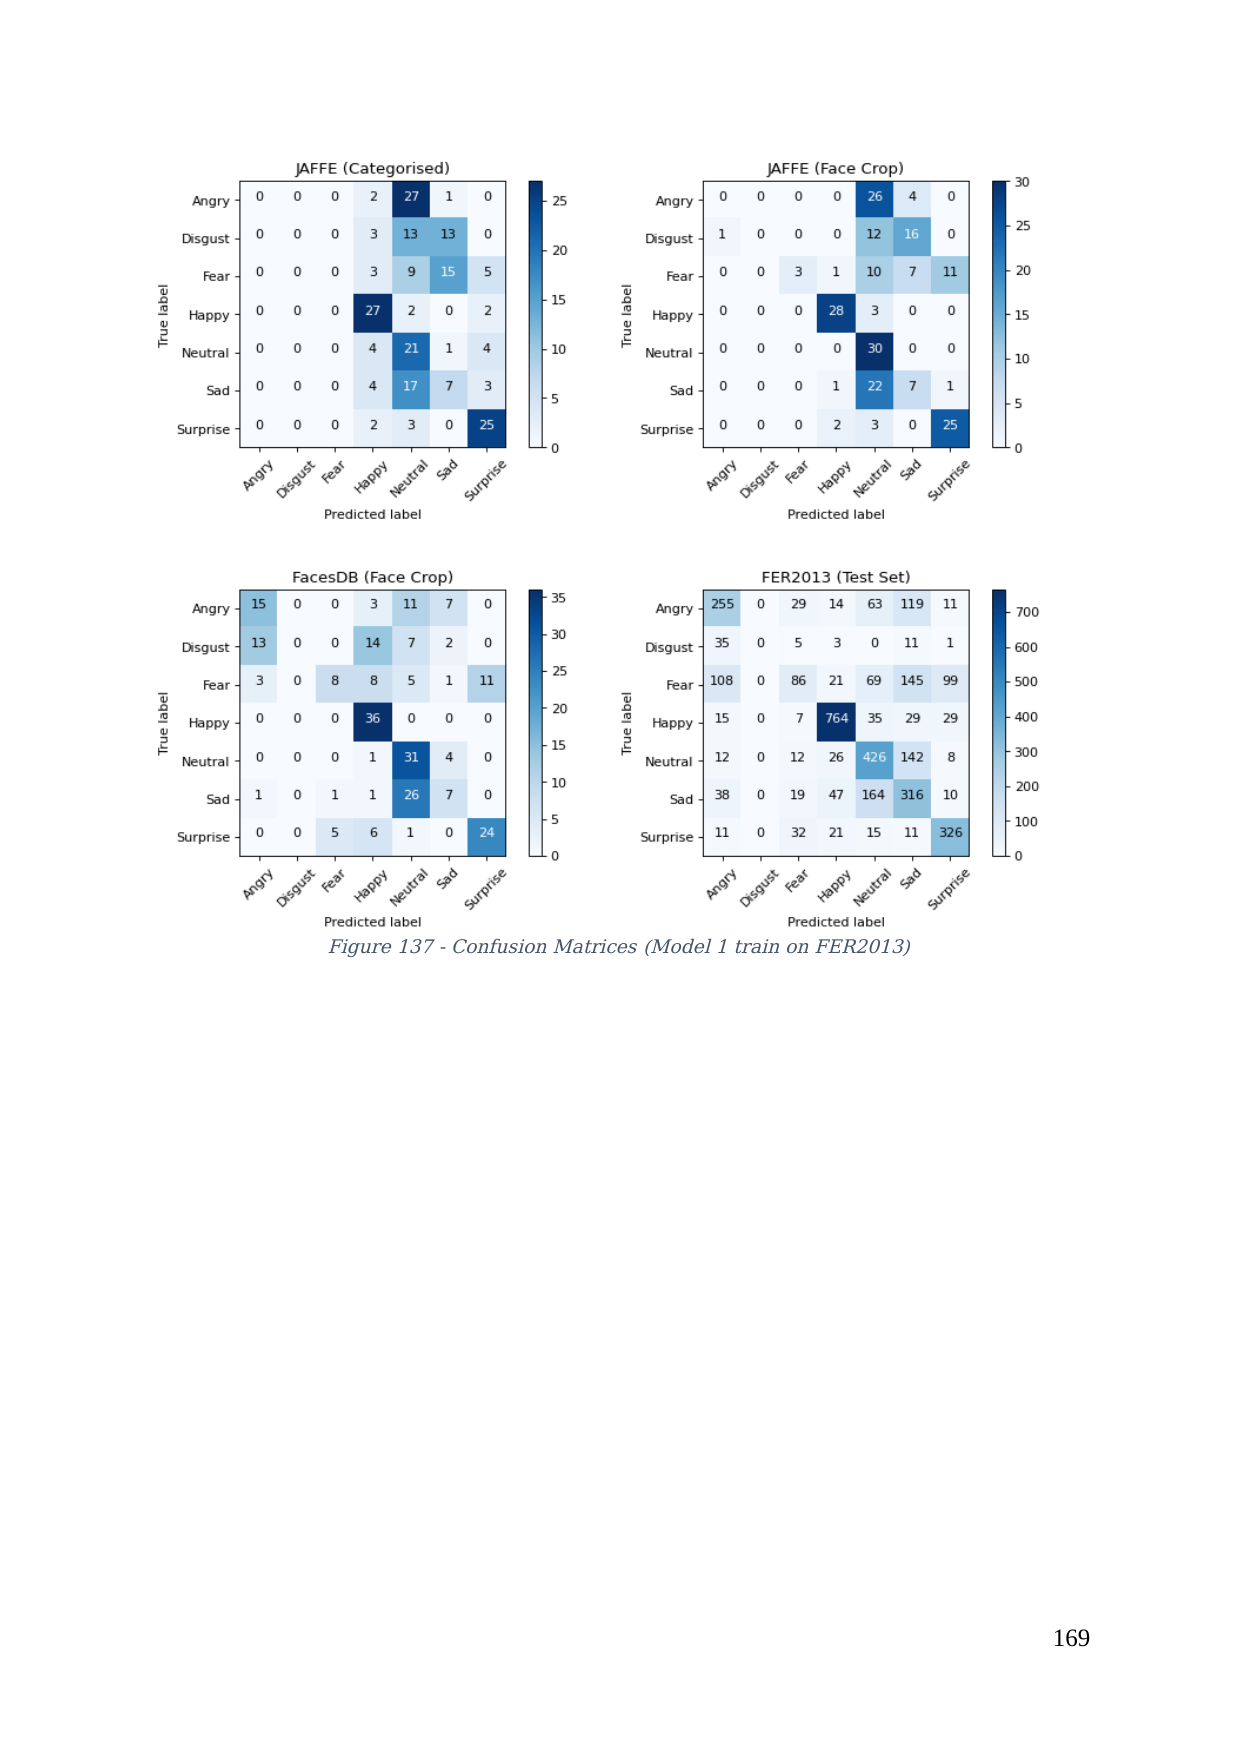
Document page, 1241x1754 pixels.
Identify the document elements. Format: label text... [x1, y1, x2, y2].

text Figure 137 - Confusion Matrices (Model 1 train on FER2013) [150, 936, 1090, 958]
picture [150, 150, 1091, 936]
